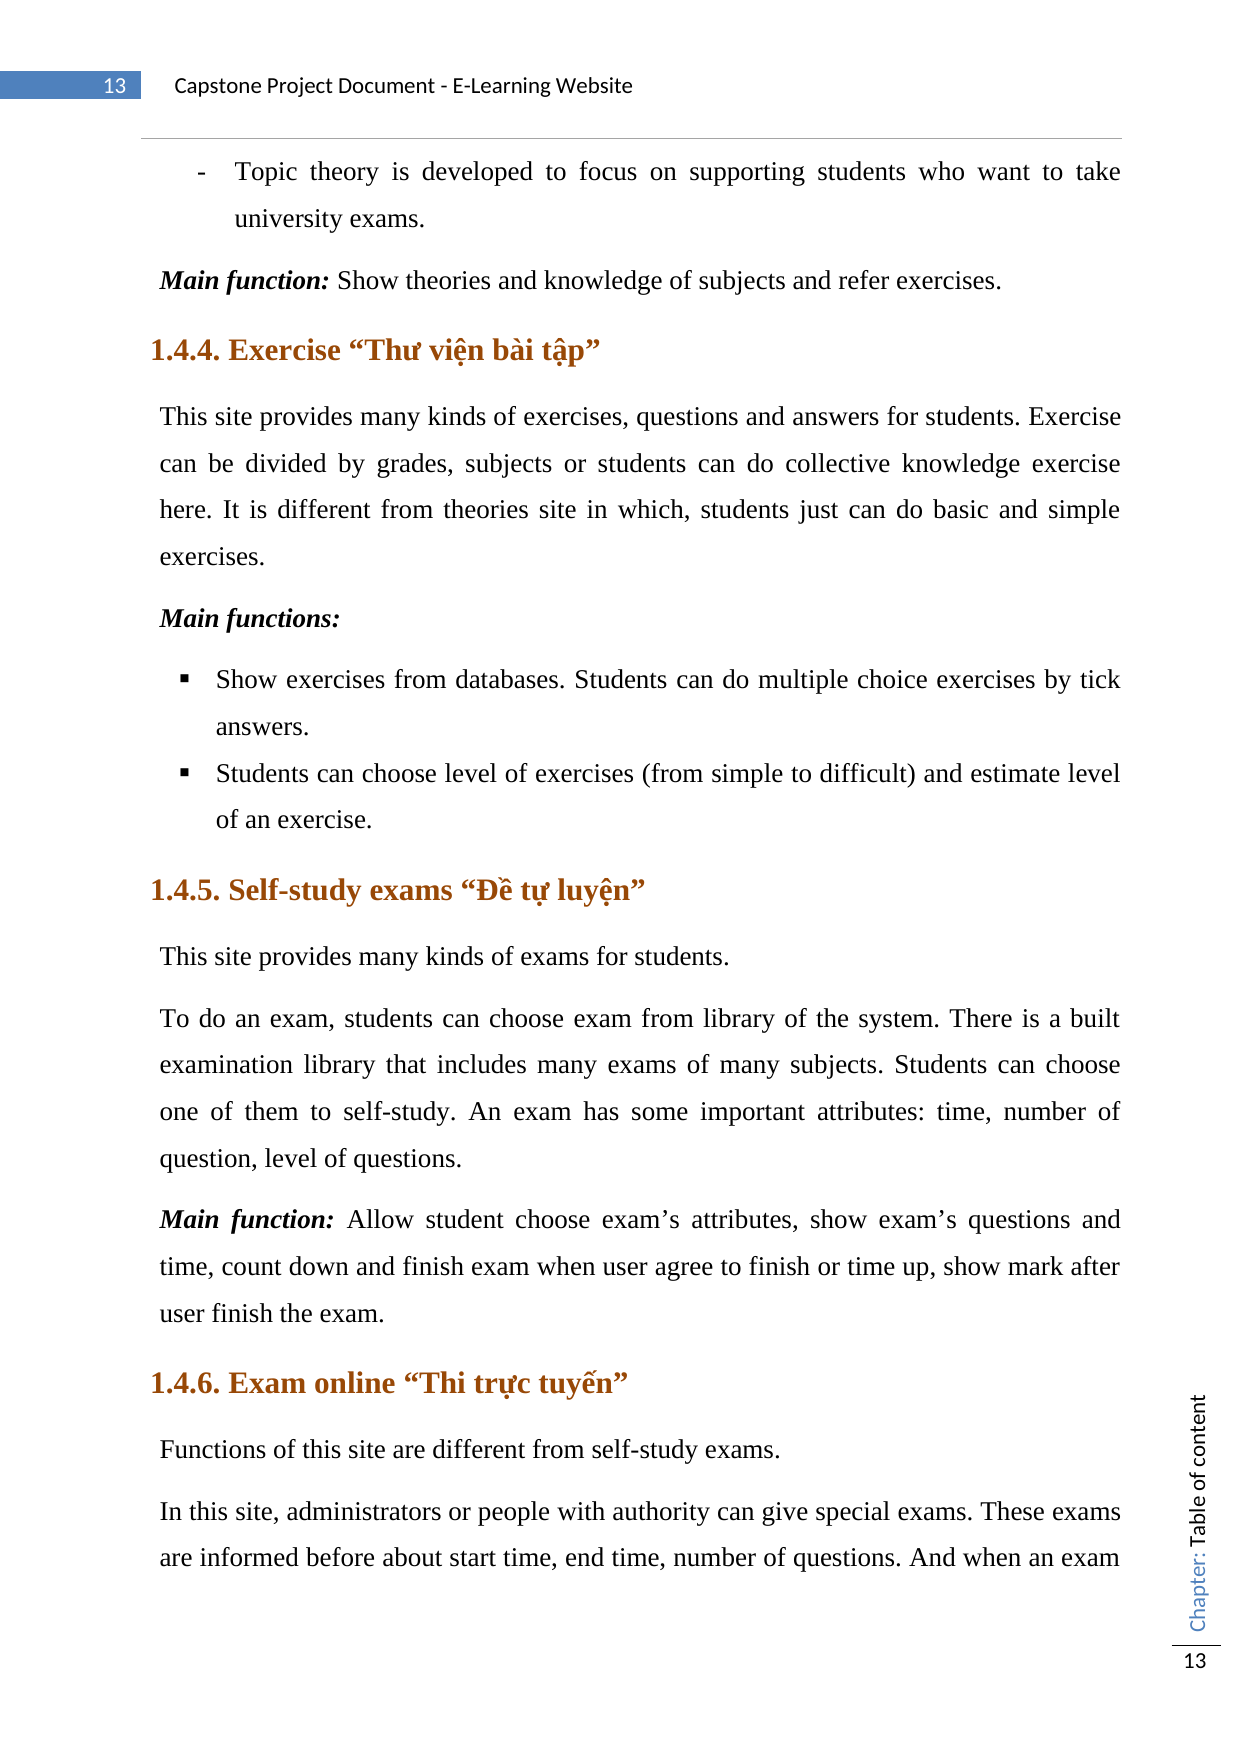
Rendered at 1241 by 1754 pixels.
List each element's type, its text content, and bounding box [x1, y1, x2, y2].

list Topic theory is developed to focus on supporting students who want to take university exams. [197, 155, 1122, 233]
text Main function: Allow student choose exam’s attributes, show exam’s questions and time, count down and finish exam when user agree to finish or time up, show mark after user finish the exam. [159, 1203, 1122, 1328]
text Main functions: [159, 602, 1122, 633]
list Students can choose level of exercises (from simple to difficult) and estimate level of an exercise. [178, 757, 1122, 835]
text This site provides many kinds of exercises, questions and answers for students. Exercise can be divided by grades, subjects or students can do collective knowledge exercise here. It is different from theories site in which, students just can do basic and simple exercises. [159, 400, 1122, 571]
text Main function: Show theories and knowledge of subjects and refer exercises. [159, 264, 1122, 295]
text Functions of this site are different from self-study exams. [159, 1433, 1122, 1464]
subtitle 1.4.6. Exam online “Thi trực tuyến” [150, 1364, 1122, 1400]
text This site provides many kinds of exams for students. [159, 940, 1122, 971]
subtitle 1.4.4. Exercise “Thư viện bài tập” [150, 331, 1122, 367]
subtitle 1.4.5. Self-study exams “Đề tự luyện” [150, 871, 1122, 907]
list Show exercises from databases. Students can do multiple choice exercises by tick answers. [178, 663, 1122, 741]
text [159, 1495, 1122, 1572]
text To do an exam, students can choose exam from library of the system. There is a built examination library that includes many exams of many subjects. Students can choose one of them to self-study. An exam has some important attributes: time, number of question, level of questions. [159, 1002, 1122, 1173]
